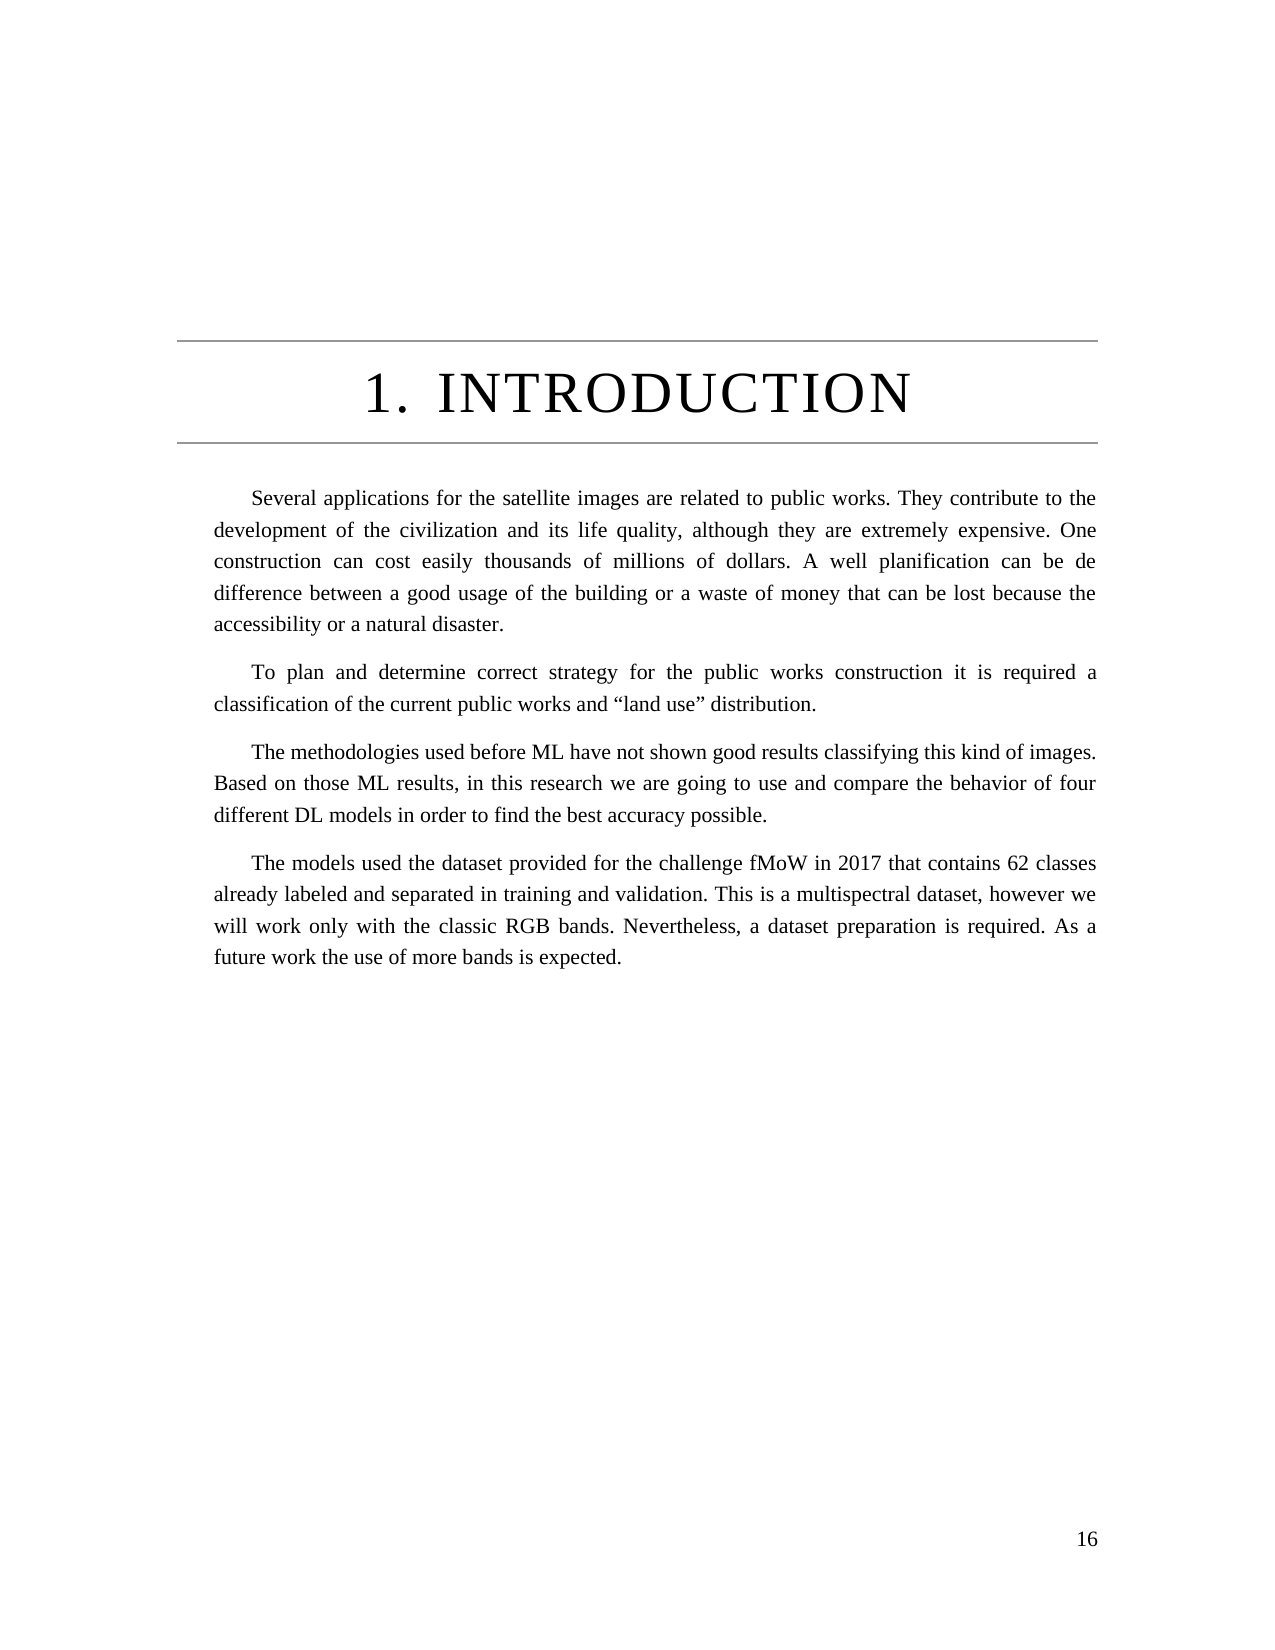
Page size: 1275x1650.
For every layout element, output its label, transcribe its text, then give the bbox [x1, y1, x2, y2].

text The methodologies used before ML have not shown good results classifying this kind of images. Based on those ML results, in this research we are going to use and compare the behavior of four different DL models in order to find the best accuracy possible. [213, 739, 1098, 827]
text To plan and determine correct strategy for the public works construction it is required a classification of the current public works and “land use” distribution. [213, 659, 1098, 716]
subtitle INTRODUCTION [177, 342, 1098, 442]
text Several applications for the satellite images are related to public works. They contribute to the development of the civilization and its life quality, although they are extremely expensive. One construction can cost easily thousands of millions of dollars. A well planification can be de difference between a good usage of the building or a waste of money that can be lost because the accessibility or a natural disaster. [213, 485, 1098, 636]
text The models used the dataset provided for the challenge fMoW in 2017 that contains 62 classes already labeled and separated in training and validation. This is a multispectral dataset, however we will work only with the classic RGB bands. Nevertheless, a dataset preparation is required. As a future work the use of more bands is expected. [213, 850, 1098, 969]
